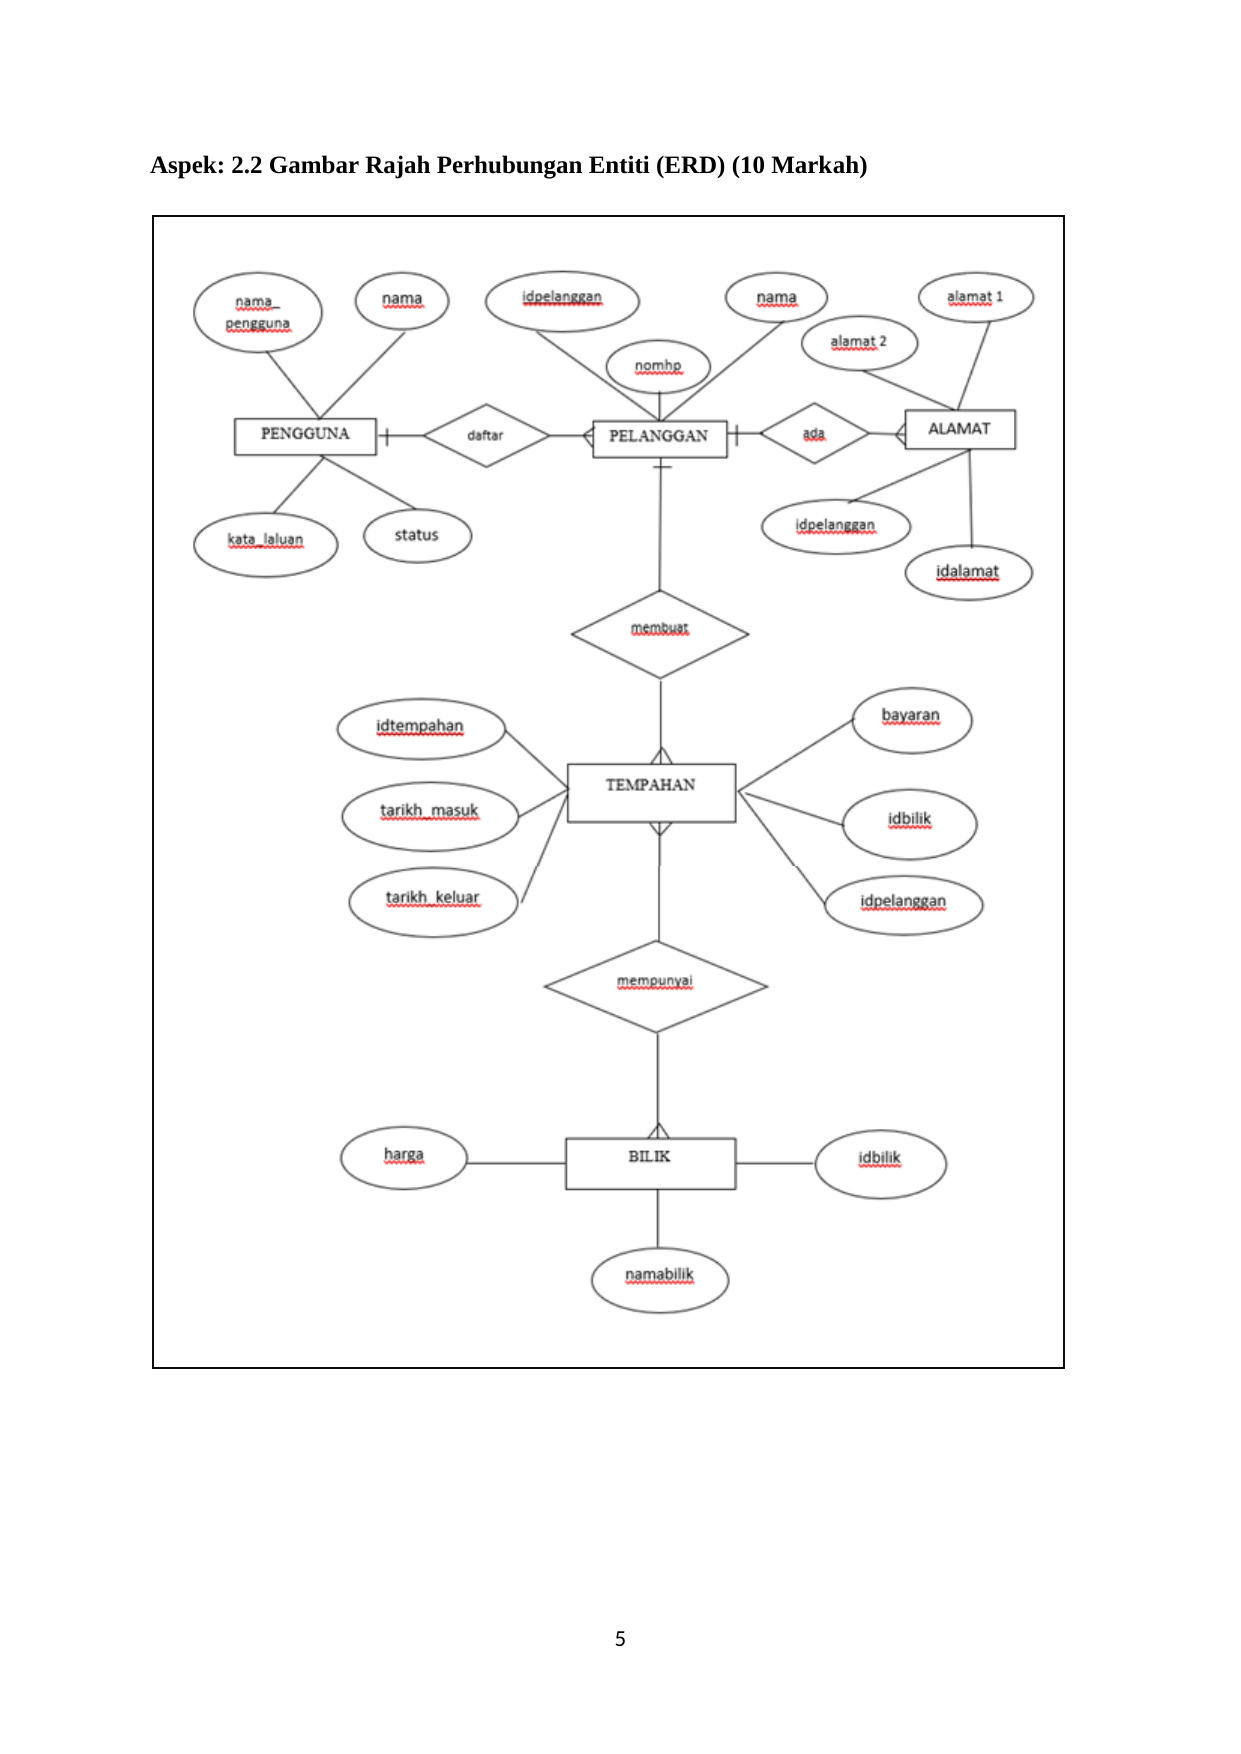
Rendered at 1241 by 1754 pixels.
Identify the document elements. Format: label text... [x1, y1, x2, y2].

picture [161, 257, 1058, 1341]
text Aspek: 2.2 Gambar Rajah Perhubungan Entiti (ERD) (10 Markah) [150, 150, 1090, 179]
